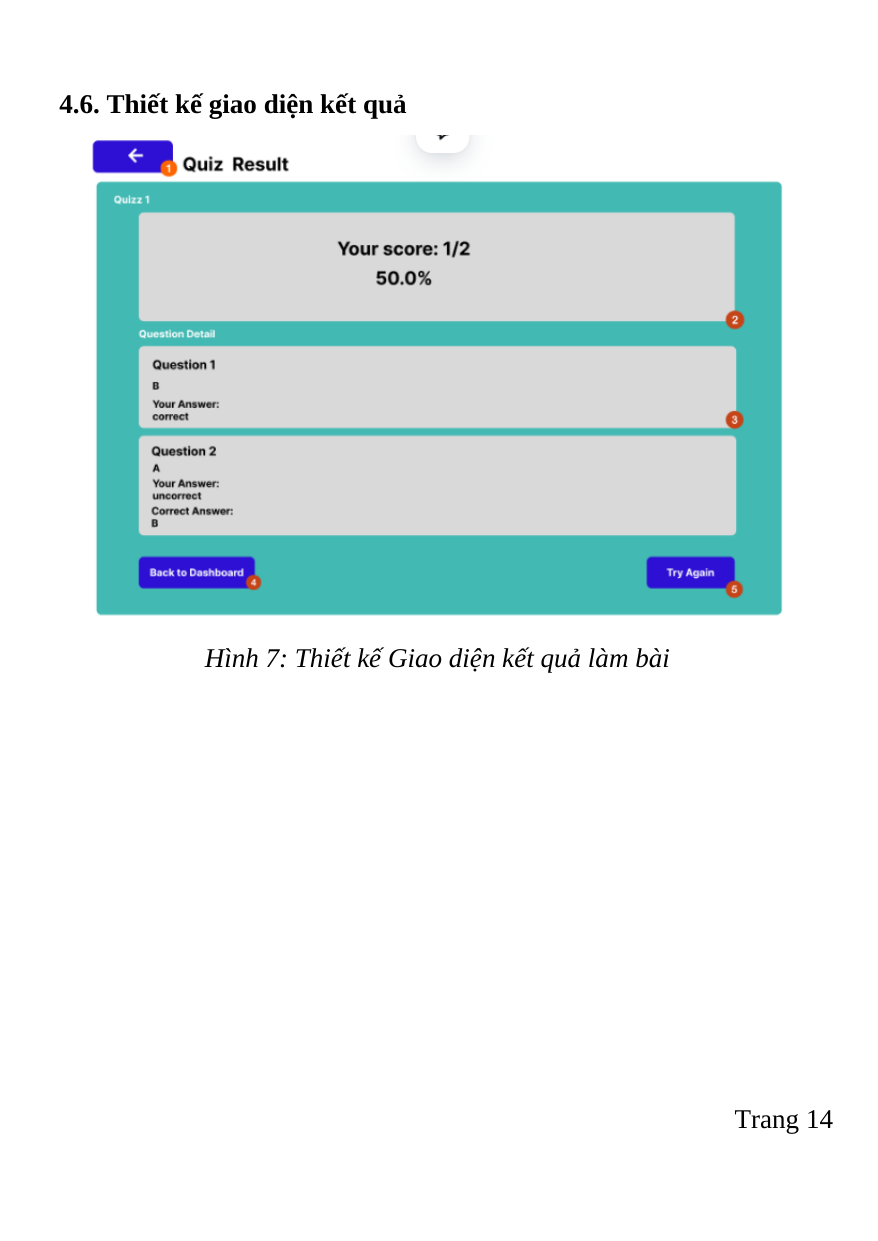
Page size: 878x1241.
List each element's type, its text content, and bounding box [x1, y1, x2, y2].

picture [82, 135, 795, 624]
subtitle 4.6. Thiết kế giao diện kết quả [44, 89, 833, 120]
text Hình 7: Thiết kế Giao diện kết quả làm bài [44, 642, 833, 673]
